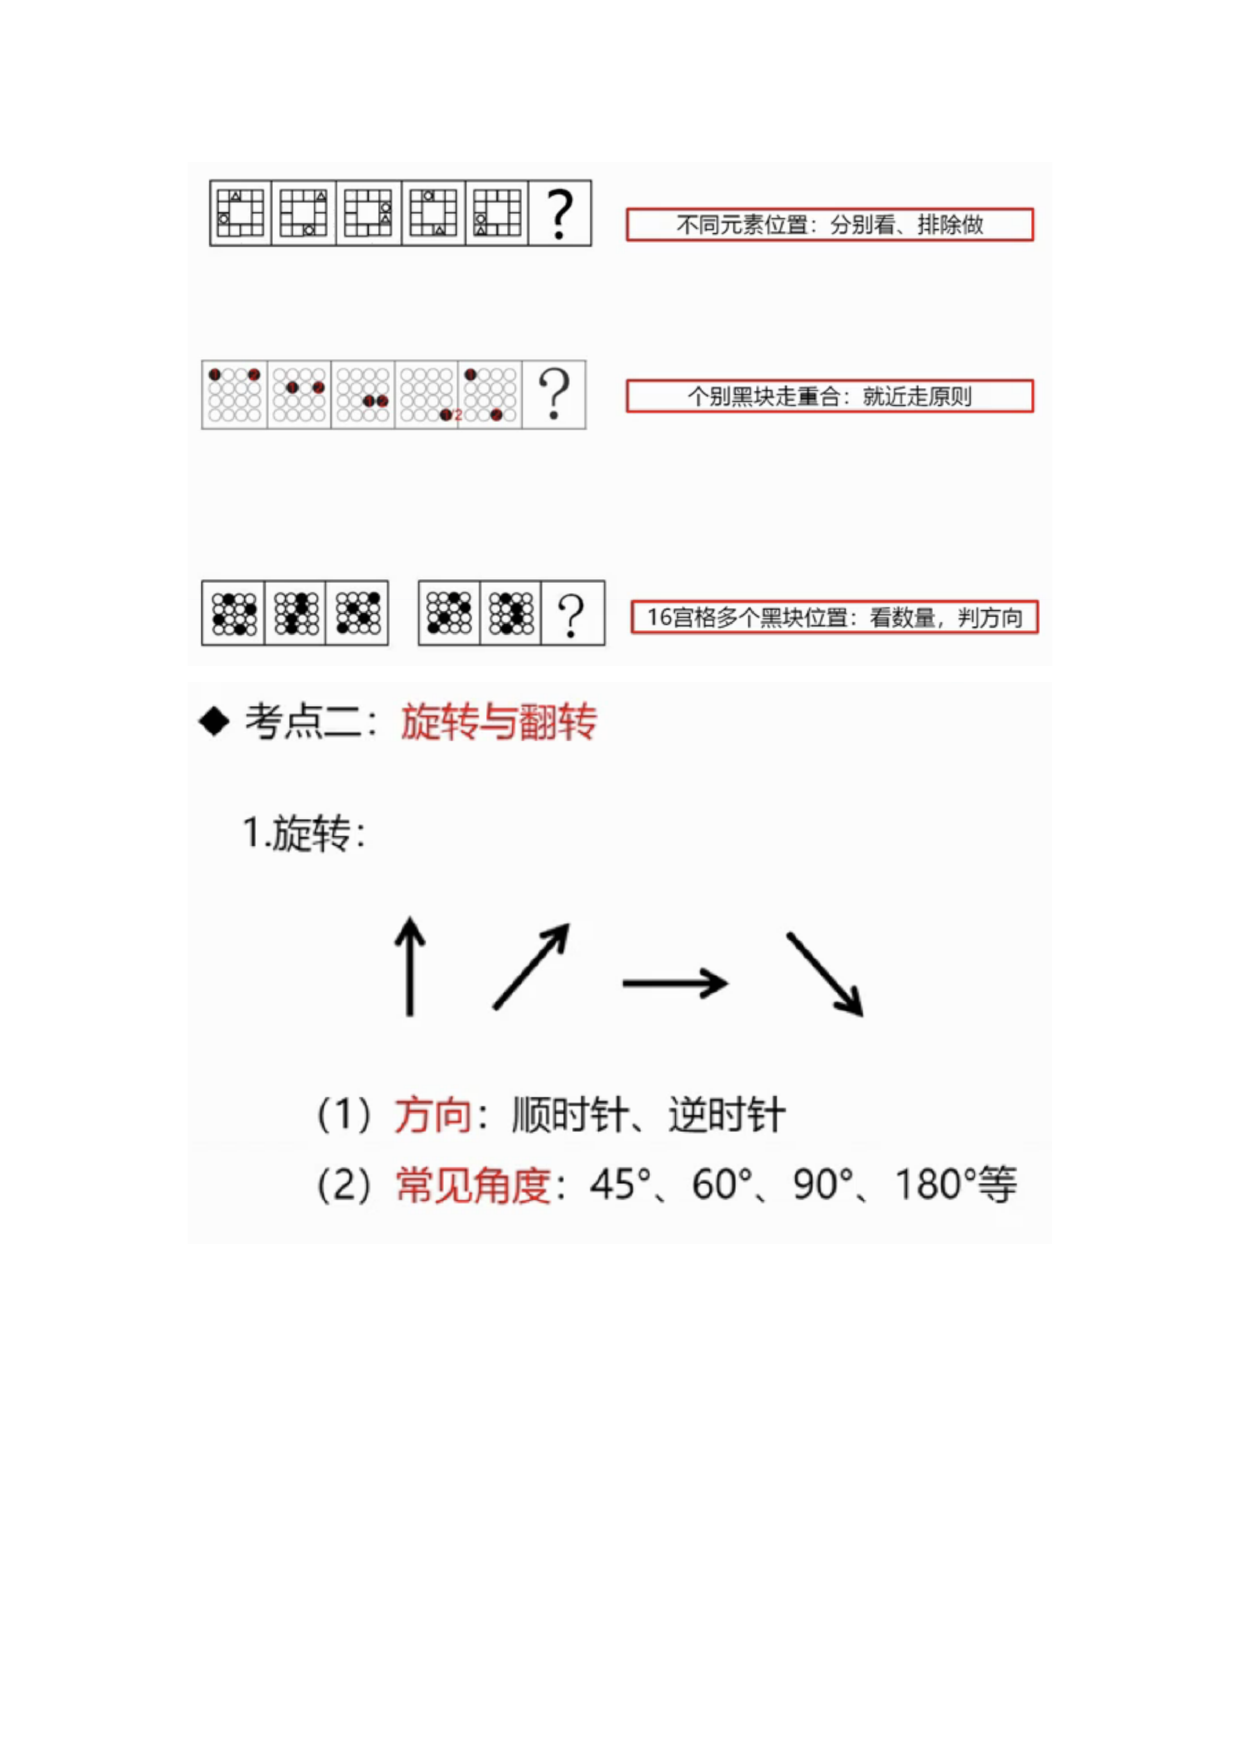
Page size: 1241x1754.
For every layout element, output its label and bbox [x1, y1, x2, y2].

picture [187, 682, 1052, 1244]
picture [187, 162, 1053, 666]
